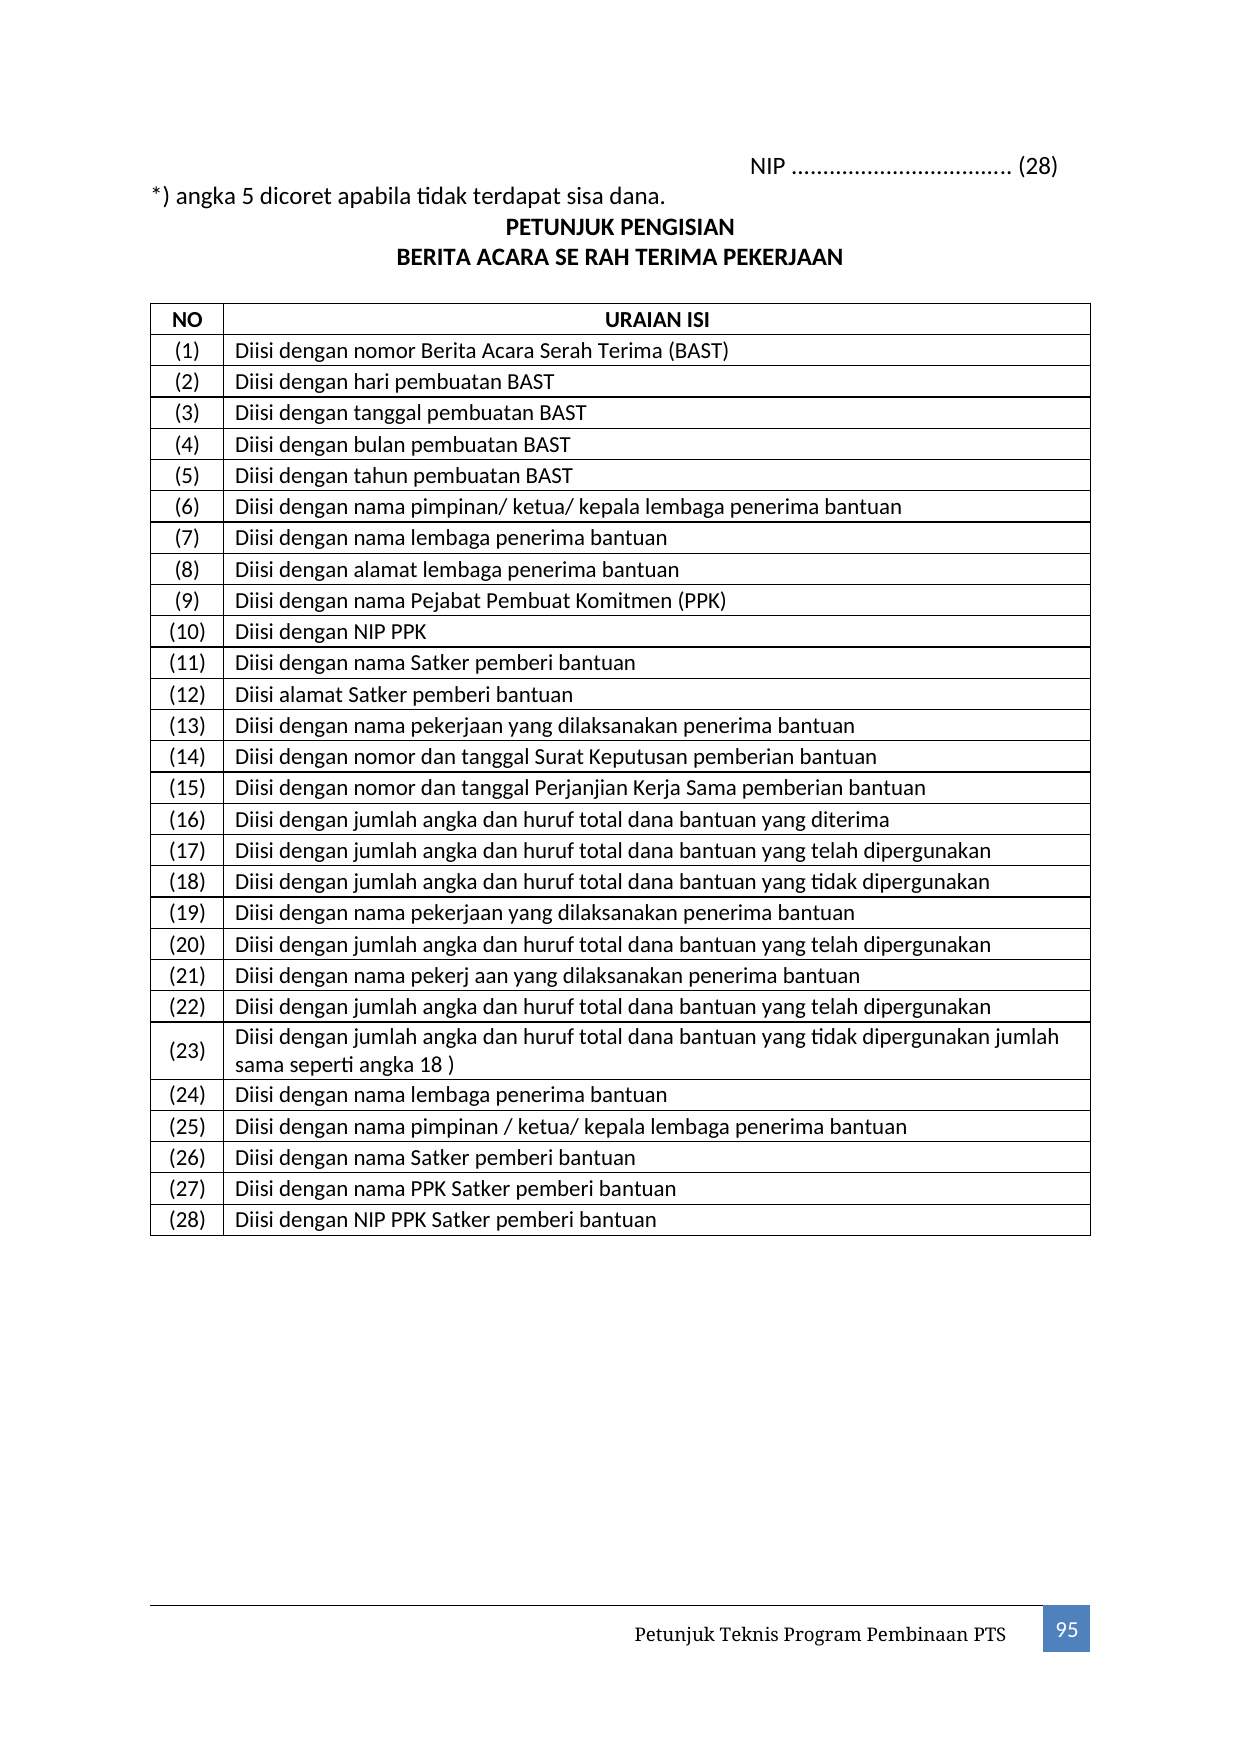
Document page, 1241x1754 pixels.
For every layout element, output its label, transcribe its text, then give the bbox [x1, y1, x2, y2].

table_cell (4) [151, 429, 223, 459]
text BERITA ACARA SE RAH TERIMA PEKERJAAN [150, 242, 1090, 272]
table_cell Diisi dengan jumlah angka dan huruf total dana bantuan yang telah dipergunakan [224, 991, 1090, 1021]
table_cell (14) [151, 741, 223, 771]
table_cell Diisi dengan NIP PPK [224, 616, 1090, 646]
table_cell (7) [151, 523, 223, 553]
table_cell (22) [151, 991, 223, 1021]
table_cell Diisi dengan nama PPK Satker pemberi bantuan [224, 1173, 1090, 1203]
table_cell Diisi dengan jumlah angka dan huruf total dana bantuan yang tidak dipergunakan jumlah sama seperti angka 18 ) [224, 1023, 1090, 1078]
table_cell (25) [151, 1111, 223, 1141]
table_cell Diisi dengan nama lembaga penerima bantuan [224, 1080, 1090, 1110]
table_cell Diisi alamat Satker pemberi bantuan [224, 679, 1090, 709]
table_cell Diisi dengan alamat lembaga penerima bantuan [224, 554, 1090, 584]
table_cell Diisi dengan nama Satker pemberi bantuan [224, 648, 1090, 678]
table_cell Diisi dengan nomor dan tanggal Surat Keputusan pemberian bantuan [224, 741, 1090, 771]
table_cell Diisi dengan jumlah angka dan huruf total dana bantuan yang tidak dipergunakan [224, 866, 1090, 896]
table_cell (18) [151, 866, 223, 896]
text PETUNJUK PENGISIAN [150, 211, 1090, 242]
table_cell (11) [151, 648, 223, 678]
table_cell Diisi dengan bulan pembuatan BAST [224, 429, 1090, 459]
table_cell (26) [151, 1142, 223, 1172]
table_cell Diisi dengan nama lembaga penerima bantuan [224, 523, 1090, 553]
table_cell Diisi dengan jumlah angka dan huruf total dana bantuan yang telah dipergunakan [224, 835, 1090, 865]
table_cell Diisi dengan nama Pejabat Pembuat Komitmen (PPK) [224, 585, 1090, 615]
table_cell Diisi dengan nama pekerjaan yang dilaksanakan penerima bantuan [224, 898, 1090, 928]
table_cell Diisi dengan nomor dan tanggal Perjanjian Kerja Sama pemberian bantuan [224, 773, 1090, 803]
table_cell (2) [151, 366, 223, 396]
table_cell Diisi dengan tahun pembuatan BAST [224, 460, 1090, 490]
table_cell (5) [151, 460, 223, 490]
table_cell (12) [151, 679, 223, 709]
table_cell Diisi dengan hari pembuatan BAST [224, 366, 1090, 396]
table_cell (9) [151, 585, 223, 615]
table_cell (23) [151, 1023, 223, 1078]
table_cell Diisi dengan jumlah angka dan huruf total dana bantuan yang telah dipergunakan [224, 929, 1090, 959]
table_cell Diisi dengan nama pimpinan / ketua/ kepala lembaga penerima bantuan [224, 1111, 1090, 1141]
table_cell Diisi dengan jumlah angka dan huruf total dana bantuan yang diterima [224, 804, 1090, 834]
table_cell (17) [151, 835, 223, 865]
table_cell Diisi dengan tanggal pembuatan BAST [224, 398, 1090, 428]
table_cell (10) [151, 616, 223, 646]
table_cell (1) [151, 335, 223, 365]
table_header URAIAN ISI [224, 304, 1090, 334]
text NIP ................................... (28) [150, 150, 1090, 181]
table_cell Diisi dengan nama pekerjaan yang dilaksanakan penerima bantuan [224, 710, 1090, 740]
table_cell (8) [151, 554, 223, 584]
table_cell (19) [151, 898, 223, 928]
table_cell (20) [151, 929, 223, 959]
table_cell (16) [151, 804, 223, 834]
table_cell (6) [151, 491, 223, 521]
table_cell (28) [151, 1205, 223, 1235]
table_cell Diisi dengan nama Satker pemberi bantuan [224, 1142, 1090, 1172]
table_cell (27) [151, 1173, 223, 1203]
table_cell Diisi dengan nama pekerj aan yang dilaksanakan penerima bantuan [224, 960, 1090, 990]
table_cell (13) [151, 710, 223, 740]
table_cell (21) [151, 960, 223, 990]
table_cell Diisi dengan NIP PPK Satker pemberi bantuan [224, 1205, 1090, 1235]
table_cell (3) [151, 398, 223, 428]
table_cell (15) [151, 773, 223, 803]
text *) angka 5 dicoret apabila tidak terdapat sisa dana. [150, 181, 1090, 211]
table_header NO [151, 304, 223, 334]
table_cell (24) [151, 1080, 223, 1110]
table_cell Diisi dengan nama pimpinan/ ketua/ kepala lembaga penerima bantuan [224, 491, 1090, 521]
table_cell Diisi dengan nomor Berita Acara Serah Terima (BAST) [224, 335, 1090, 365]
